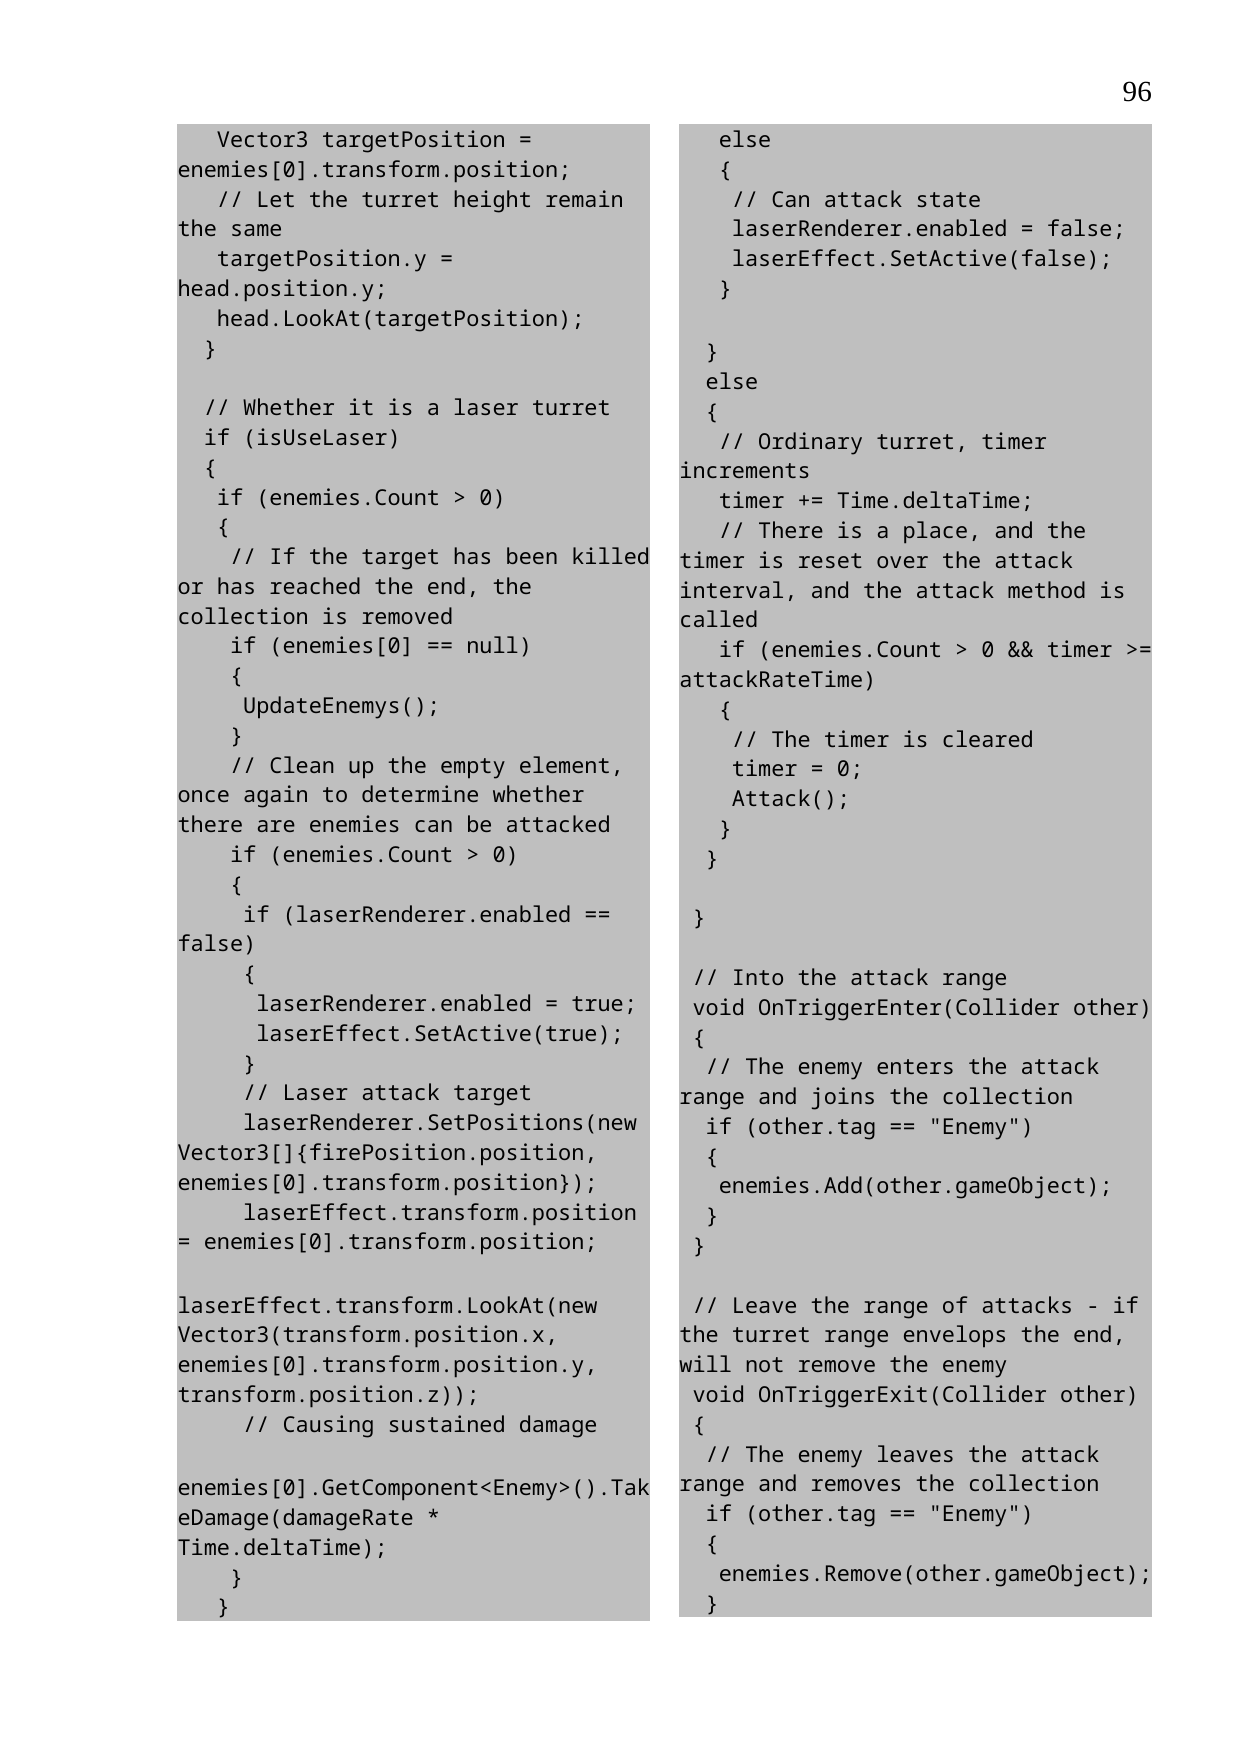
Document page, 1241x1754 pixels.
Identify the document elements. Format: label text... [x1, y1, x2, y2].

text } [679, 1200, 1152, 1230]
text // Laser attack target [177, 1077, 650, 1107]
text { [177, 511, 650, 541]
text } [679, 1230, 1152, 1260]
text // Leave the range of attacks - if the turret range envelops the end, will not remove the enemy [679, 1290, 1152, 1379]
text } [679, 902, 1152, 932]
text // Can attack state [679, 184, 1152, 213]
text UpdateEnemys(); [177, 690, 650, 720]
text { [177, 660, 650, 690]
text } [177, 1048, 650, 1077]
text enemies.Remove(other.gameObject); [679, 1558, 1152, 1588]
text { [679, 694, 1152, 724]
text { [177, 869, 650, 899]
text head.LookAt(targetPosition); [177, 303, 650, 333]
text // Ordinary turret, timer increments [679, 426, 1152, 485]
text // Clean up the empty element, once again to determine whether there are enemies can be attacked [177, 750, 650, 839]
text } [177, 1562, 650, 1591]
text else [679, 124, 1152, 154]
text laserEffect.SetActive(true); [177, 1018, 650, 1048]
text { [679, 1528, 1152, 1558]
text // Causing sustained damage [177, 1409, 650, 1439]
text { [679, 154, 1152, 184]
text enemies[0].GetComponent<Enemy>().TakeDamage(damageRate * Time.deltaTime); [177, 1439, 650, 1562]
text if (laserRenderer.enabled == false) [177, 899, 650, 958]
text // The enemy enters the attack range and joins the collection [679, 1051, 1152, 1111]
text } [679, 813, 1152, 843]
text { [679, 396, 1152, 426]
text // The timer is cleared [679, 724, 1152, 753]
text laserEffect.SetActive(false); [679, 243, 1152, 273]
text targetPosition.y = head.position.y; [177, 243, 650, 303]
text } [679, 843, 1152, 873]
text laserRenderer.enabled = true; [177, 988, 650, 1018]
text } [679, 1588, 1152, 1617]
text laserEffect.transform.LookAt(new Vector3(transform.position.x, enemies[0].transform.position.y, transform.position.z)); [177, 1256, 650, 1409]
text else [679, 366, 1152, 396]
text // If the target has been killed or has reached the end, the collection is removed [177, 541, 650, 631]
text if (enemies[0] == null) [177, 631, 650, 660]
text Attack(); [679, 783, 1152, 813]
text { [177, 452, 650, 482]
text if (enemies.Count > 0) [177, 839, 650, 869]
text void OnTriggerEnter(Collider other) [679, 992, 1152, 1022]
text timer = 0; [679, 753, 1152, 783]
text { [679, 1141, 1152, 1171]
text } [177, 333, 650, 362]
text } [679, 273, 1152, 303]
text if (enemies.Count > 0 && timer >= attackRateTime) [679, 634, 1152, 694]
text timer += Time.deltaTime; [679, 485, 1152, 515]
text // There is a place, and the timer is reset over the attack interval, and the attack method is called [679, 515, 1152, 634]
text // Whether it is a laser turret [177, 392, 650, 422]
text } [177, 720, 650, 750]
text // Let the turret height remain the same [177, 184, 650, 243]
text laserRenderer.enabled = false; [679, 213, 1152, 243]
text { [177, 958, 650, 988]
text if (other.tag == "Enemy") [679, 1111, 1152, 1141]
text } [177, 1591, 650, 1621]
text // Into the attack range [679, 962, 1152, 992]
text { [679, 1409, 1152, 1439]
text void OnTriggerExit(Collider other) [679, 1379, 1152, 1409]
text if (enemies.Count > 0) [177, 482, 650, 511]
text { [679, 1022, 1152, 1051]
text laserRenderer.SetPositions(new Vector3[]{firePosition.position, enemies[0].transform.position}); [177, 1107, 650, 1197]
text if (other.tag == "Enemy") [679, 1498, 1152, 1528]
text if (isUseLaser) [177, 422, 650, 452]
text } [679, 336, 1152, 366]
text // The enemy leaves the attack range and removes the collection [679, 1439, 1152, 1498]
text laserEffect.transform.position = enemies[0].transform.position; [177, 1197, 650, 1256]
text enemies.Add(other.gameObject); [679, 1171, 1152, 1200]
text Vector3 targetPosition = enemies[0].transform.position; [177, 124, 650, 184]
